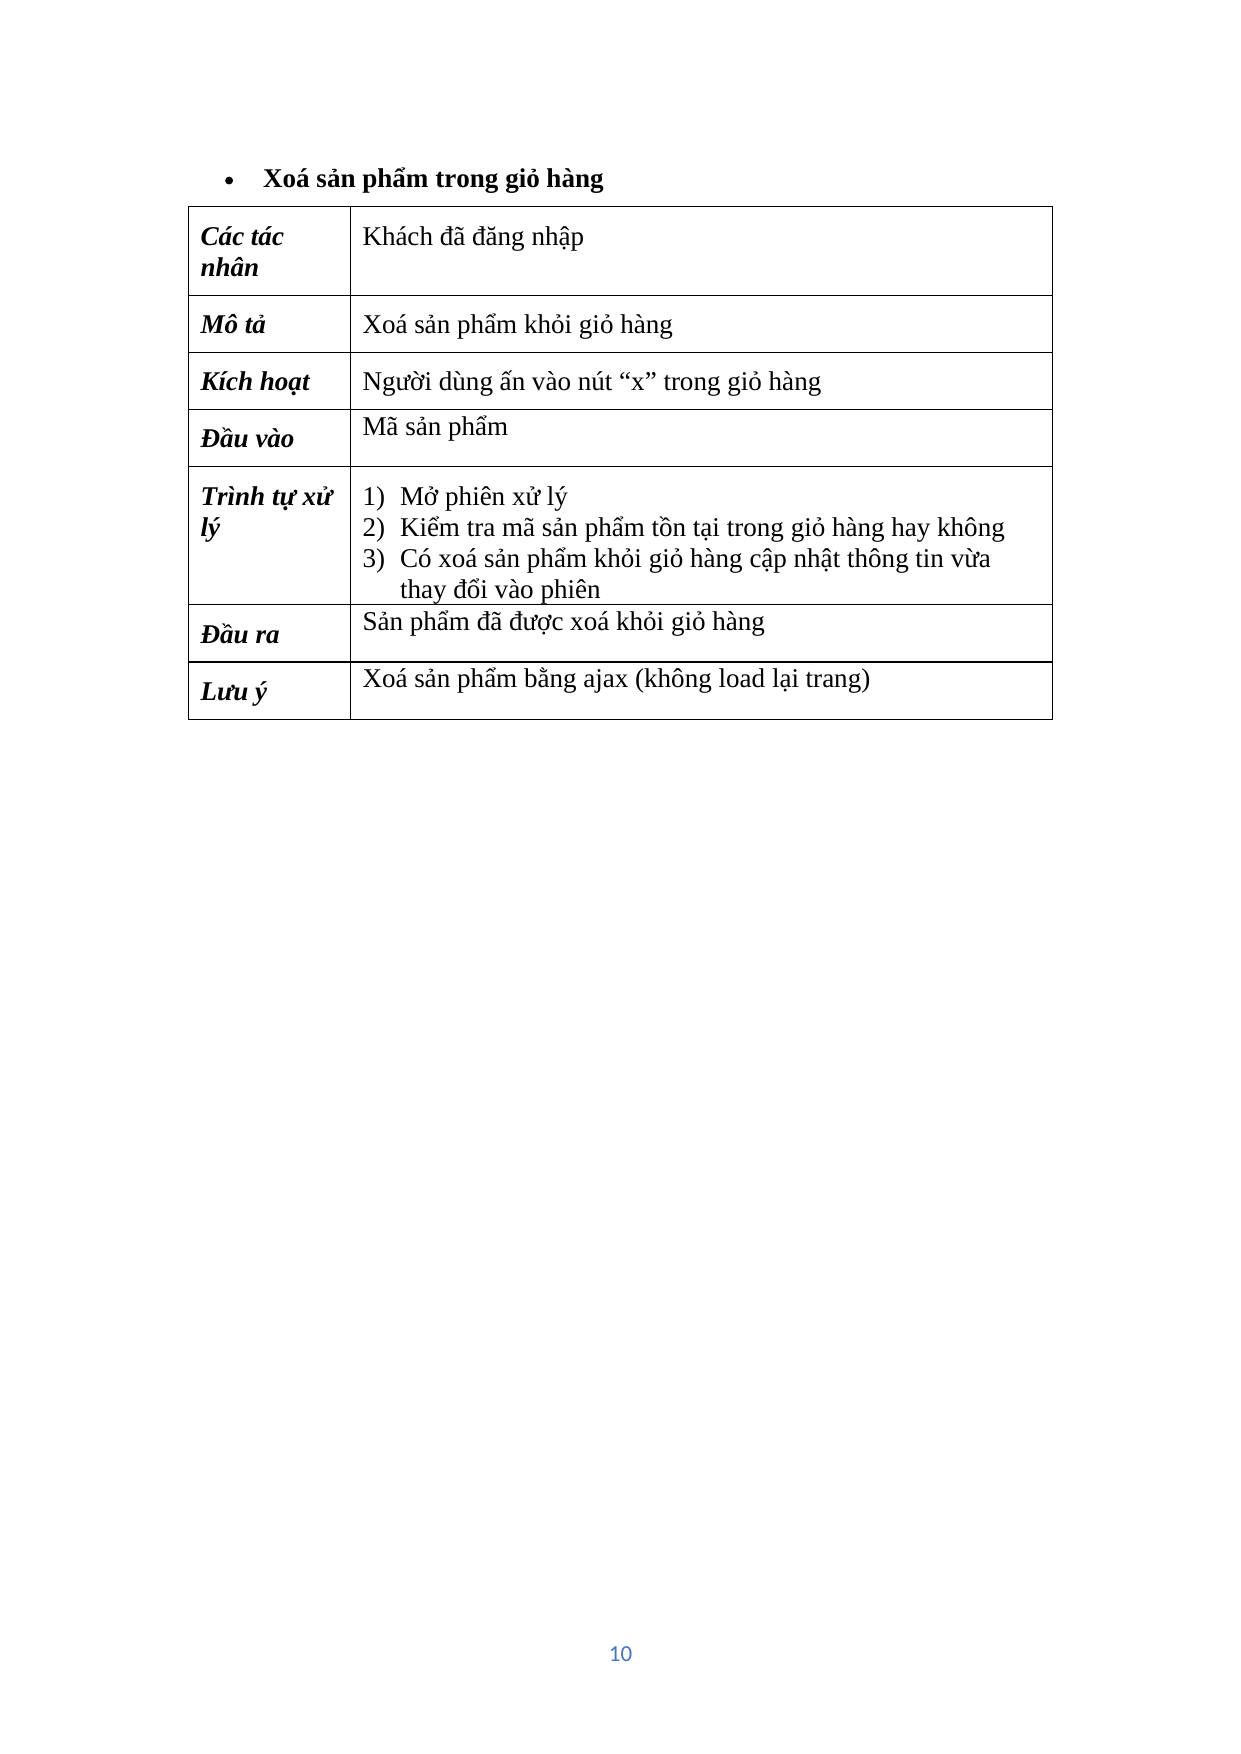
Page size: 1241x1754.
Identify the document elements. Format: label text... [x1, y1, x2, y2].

table_cell Xoá sản phẩm bằng ajax (không load lại trang) [351, 663, 1052, 718]
list Xoá sản phẩm trong giỏ hàng [225, 162, 1053, 194]
table_cell Người dùng ấn vào nút “x” trong giỏ hàng [351, 353, 1052, 409]
table_cell Mô tả [189, 296, 350, 352]
table_cell Lưu ý [189, 663, 350, 718]
table_header Các tác nhân [189, 207, 350, 294]
table_cell Sản phẩm đã được xoá khỏi giỏ hàng [351, 605, 1052, 661]
table_header Khách đã đăng nhập [351, 207, 1052, 294]
table_cell Mã sản phẩm [351, 410, 1052, 466]
table_cell Xoá sản phẩm khỏi giỏ hàng [351, 296, 1052, 352]
table_cell Đầu ra [189, 605, 350, 661]
table_cell Mở phiên xử lý Kiểm tra mã sản phẩm tồn tại trong giỏ hàng hay không Có xoá sản phẩm khỏi giỏ hàng cập nhật thông tin vừa thay đổi vào phiên [351, 467, 1052, 604]
table_cell Đầu vào [189, 410, 350, 466]
table_cell Kích hoạt [189, 353, 350, 409]
table_cell Trình tự xử lý [189, 467, 350, 604]
